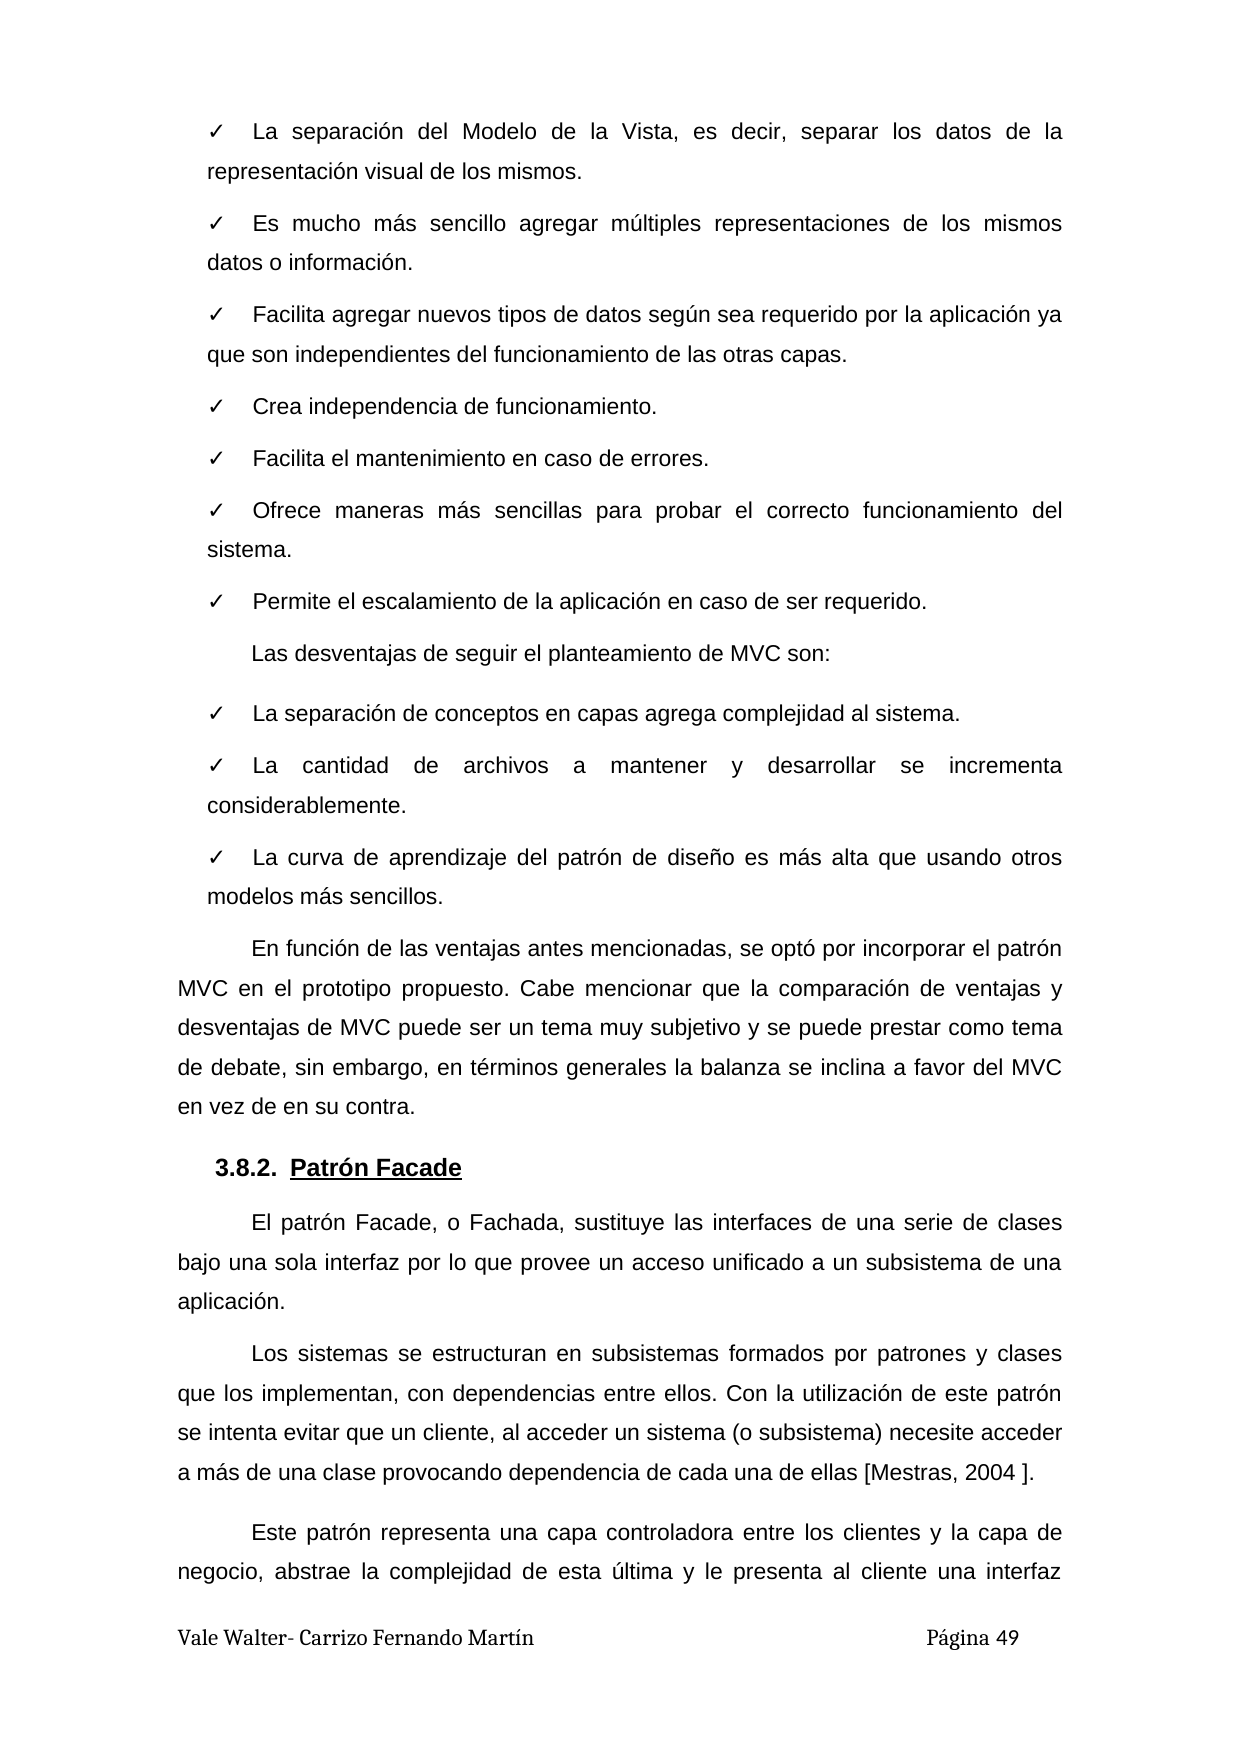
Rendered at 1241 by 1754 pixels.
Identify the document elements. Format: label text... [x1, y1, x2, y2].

list La separación de conceptos en capas agrega complejidad al sistema. [207, 700, 1063, 727]
text Los sistemas se estructuran en subsistemas formados por patrones y clases que los implementan, con dependencias entre ellos. Con la utilización de este patrón se intenta evitar que un cliente, al acceder un sistema (o subsistema) necesite acceder a más de una clase provocando dependencia de cada una de ellas [Mestras, 2004 ]. [177, 1340, 1063, 1485]
text En función de las ventajas antes mencionadas, se optó por incorporar el patrón MVC en el prototipo propuesto. Cabe mencionar que la comparación de ventajas y desventajas de MVC puede ser un tema muy subjetivo y se puede prestar como tema de debate, sin embargo, en términos generales la balanza se inclina a favor del MVC en vez de en su contra. [177, 935, 1063, 1119]
list Ofrece maneras más sencillas para probar el correcto funcionamiento del sistema. [207, 497, 1063, 562]
text El patrón Facade, o Fachada, sustituye las interfaces de una serie de clases bajo una sola interfaz por lo que provee un acceso unificado a un subsistema de una aplicación. [177, 1209, 1063, 1314]
list Permite el escalamiento de la aplicación en caso de ser requerido. [207, 588, 1063, 614]
list La separación del Modelo de la Vista, es decir, separar los datos de la representación visual de los mismos. [207, 118, 1063, 184]
list Crea independencia de funcionamiento. [207, 393, 1063, 419]
list La curva de aprendizaje del patrón de diseño es más alta que usando otros modelos más sencillos. [207, 844, 1063, 909]
text Las desventajas de seguir el planteamiento de MVC son: [177, 640, 1063, 666]
list Patrón Facade [215, 1153, 1063, 1182]
list Facilita agregar nuevos tipos de datos según sea requerido por la aplicación ya que son independientes del funcionamiento de las otras capas. [207, 301, 1063, 367]
list La cantidad de archivos a mantener y desarrollar se incrementa considerablemente. [207, 752, 1063, 818]
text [177, 1519, 1063, 1584]
list Es mucho más sencillo agregar múltiples representaciones de los mismos datos o información. [207, 210, 1063, 276]
list Facilita el mantenimiento en caso de errores. [207, 444, 1063, 471]
